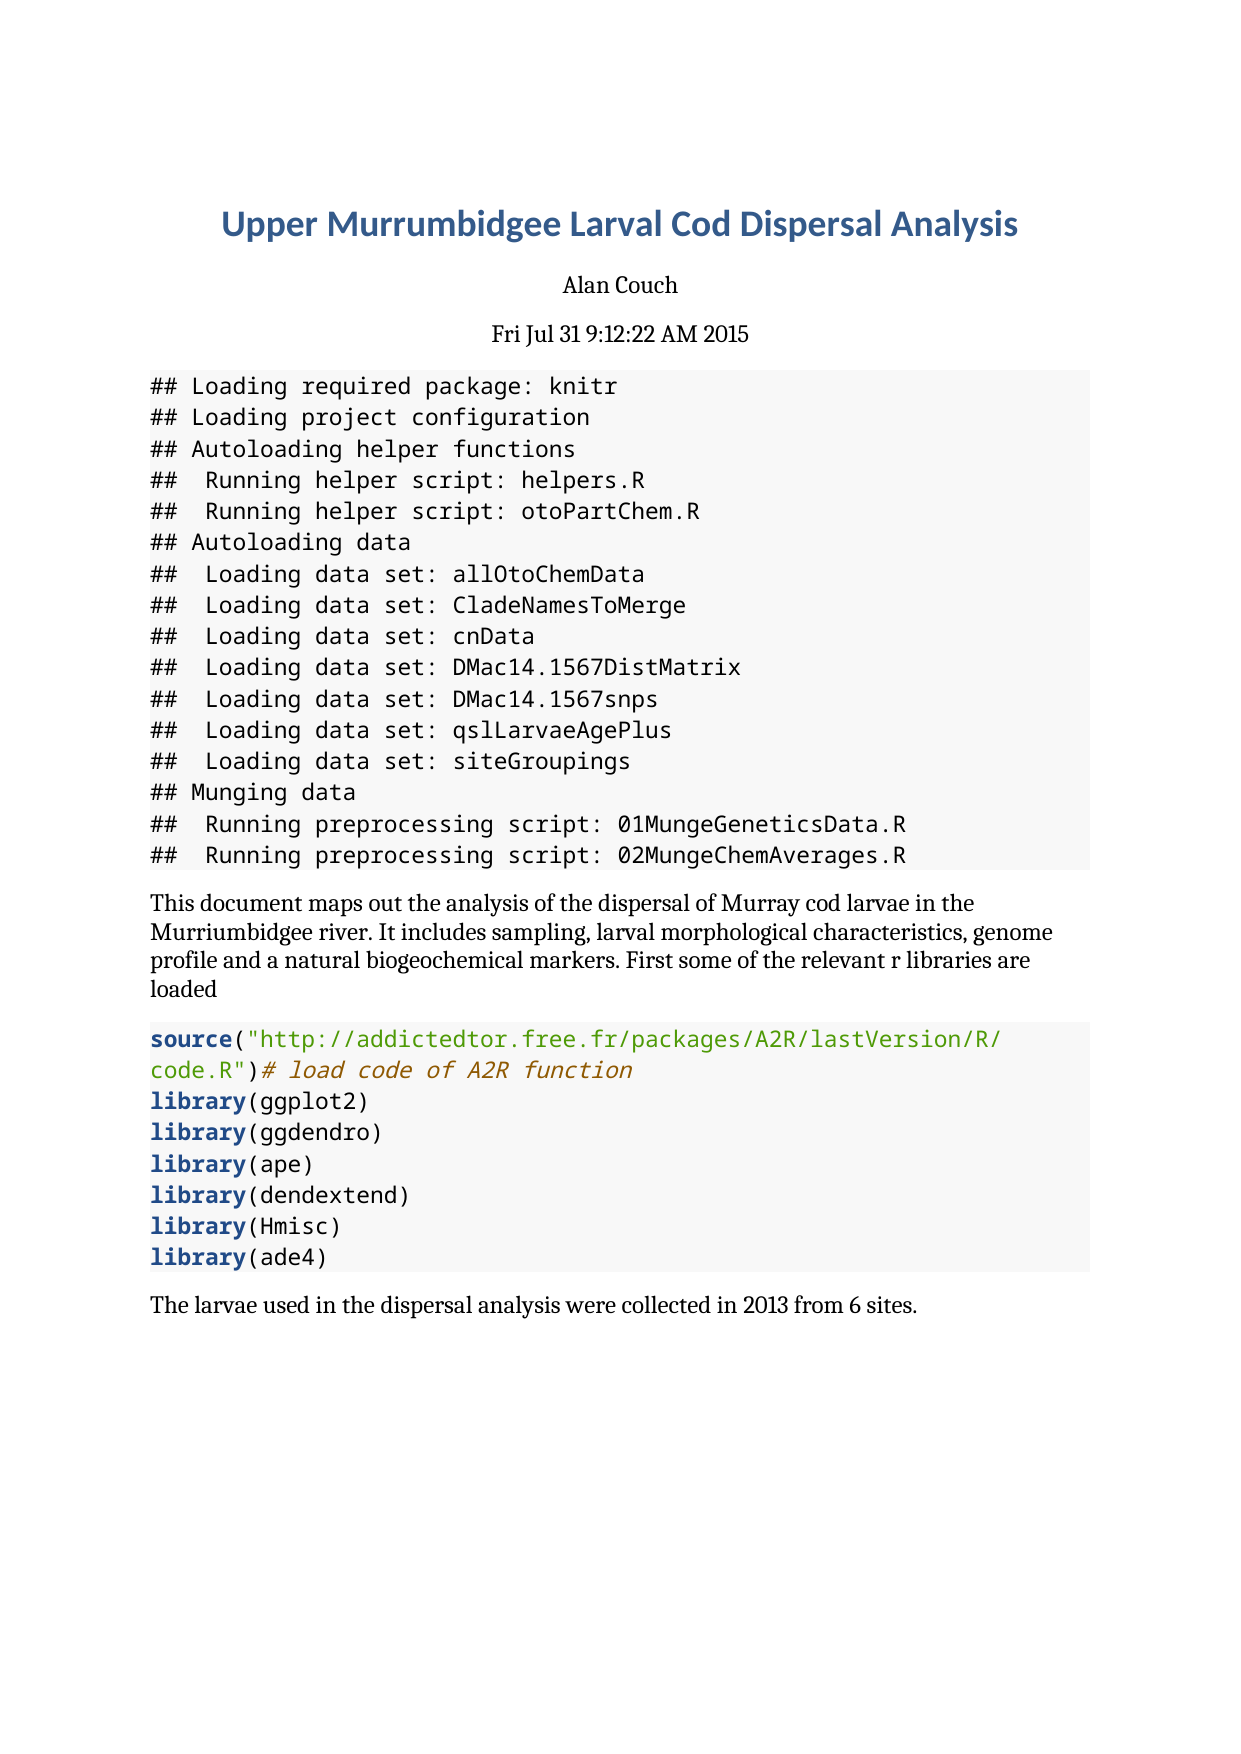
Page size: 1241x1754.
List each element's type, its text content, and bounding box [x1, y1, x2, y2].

text ## Loading required package: knitr ## Loading project configuration ## Autoloading helper functions ## Running helper script: helpers.R ## Running helper script: otoPartChem.R ## Autoloading data ## Loading data set: allOtoChemData ## Loading data set: CladeNamesToMerge ## Loading data set: cnData ## Loading data set: DMac14.1567DistMatrix ## Loading data set: DMac14.1567snps ## Loading data set: qslLarvaeAgePlus ## Loading data set: siteGroupings ## Munging data ## Running preprocessing script: 01MungeGeneticsData.R ## Running preprocessing script: 02MungeChemAverages.R [150, 370, 1090, 870]
text This document maps out the analysis of the dispersal of Murray cod larvae in the Murriumbidgee river. It includes sampling, larval morphological characteristics, genome profile and a natural biogeochemical markers. First some of the relevant r libraries are loaded [150, 889, 1090, 1004]
text Fri Jul 31 9:12:22 AM 2015 [150, 320, 1090, 349]
text Alan Couch [150, 271, 1090, 299]
title Upper Murrumbidgee Larval Cod Dispersal Analysis [150, 200, 1090, 246]
text The larvae used in the dispersal analysis were collected in 2013 from 6 sites. [150, 1291, 1090, 1320]
text source("http://addictedtor.free.fr/packages/A2R/lastVersion/R/code.R")# load code of A2R function library(ggplot2) library(ggdendro) library(ape) library(dendextend) library(Hmisc) library(ade4) [150, 1022, 1090, 1272]
